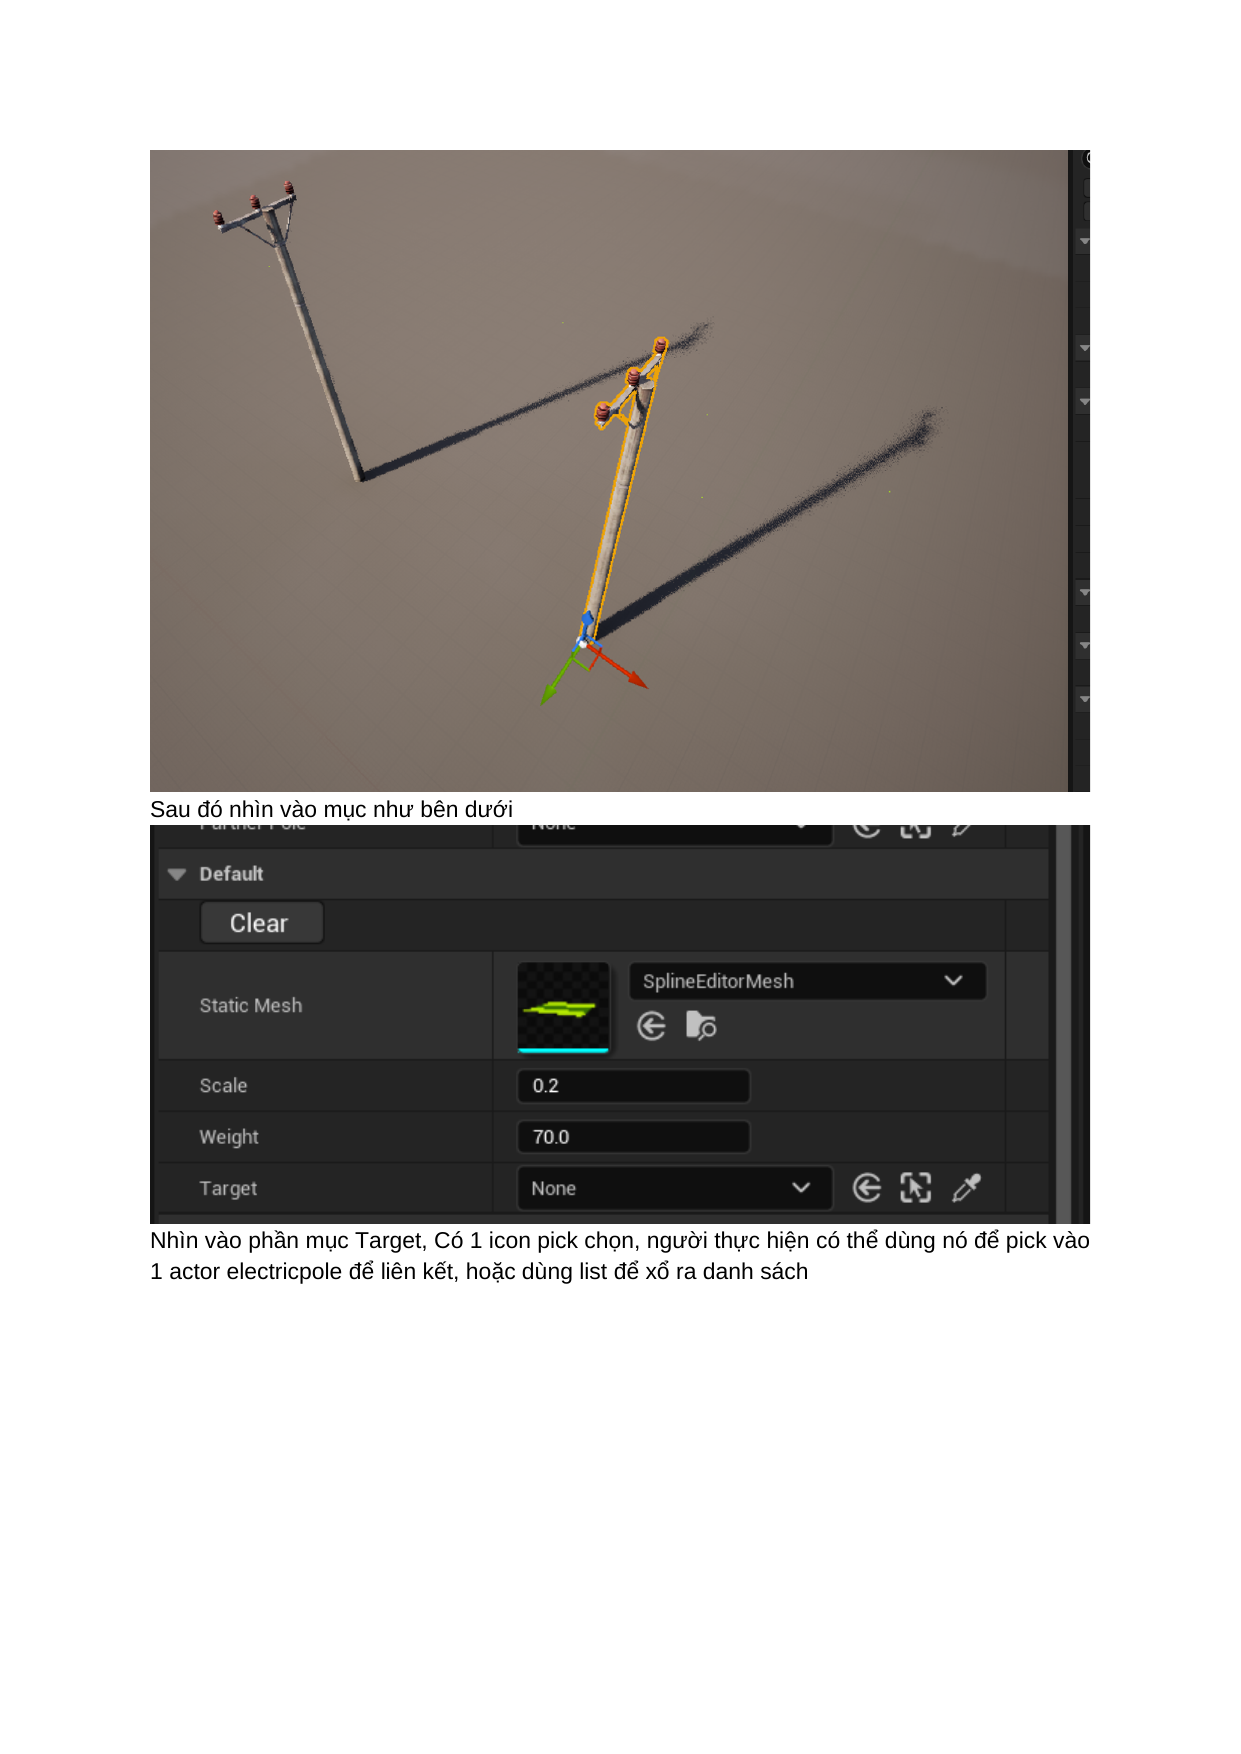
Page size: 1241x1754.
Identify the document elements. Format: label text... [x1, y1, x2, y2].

text Sau đó nhìn vào mục như bên dưới [150, 796, 1090, 822]
picture [150, 825, 1091, 1224]
picture [150, 150, 1091, 792]
text Nhìn vào phần mục Target, Có 1 icon pick chọn, người thực hiện có thể dùng nó để pick vào 1 actor electricpole để liên kết, hoặc dùng list để xổ ra danh sách [150, 1227, 1090, 1284]
